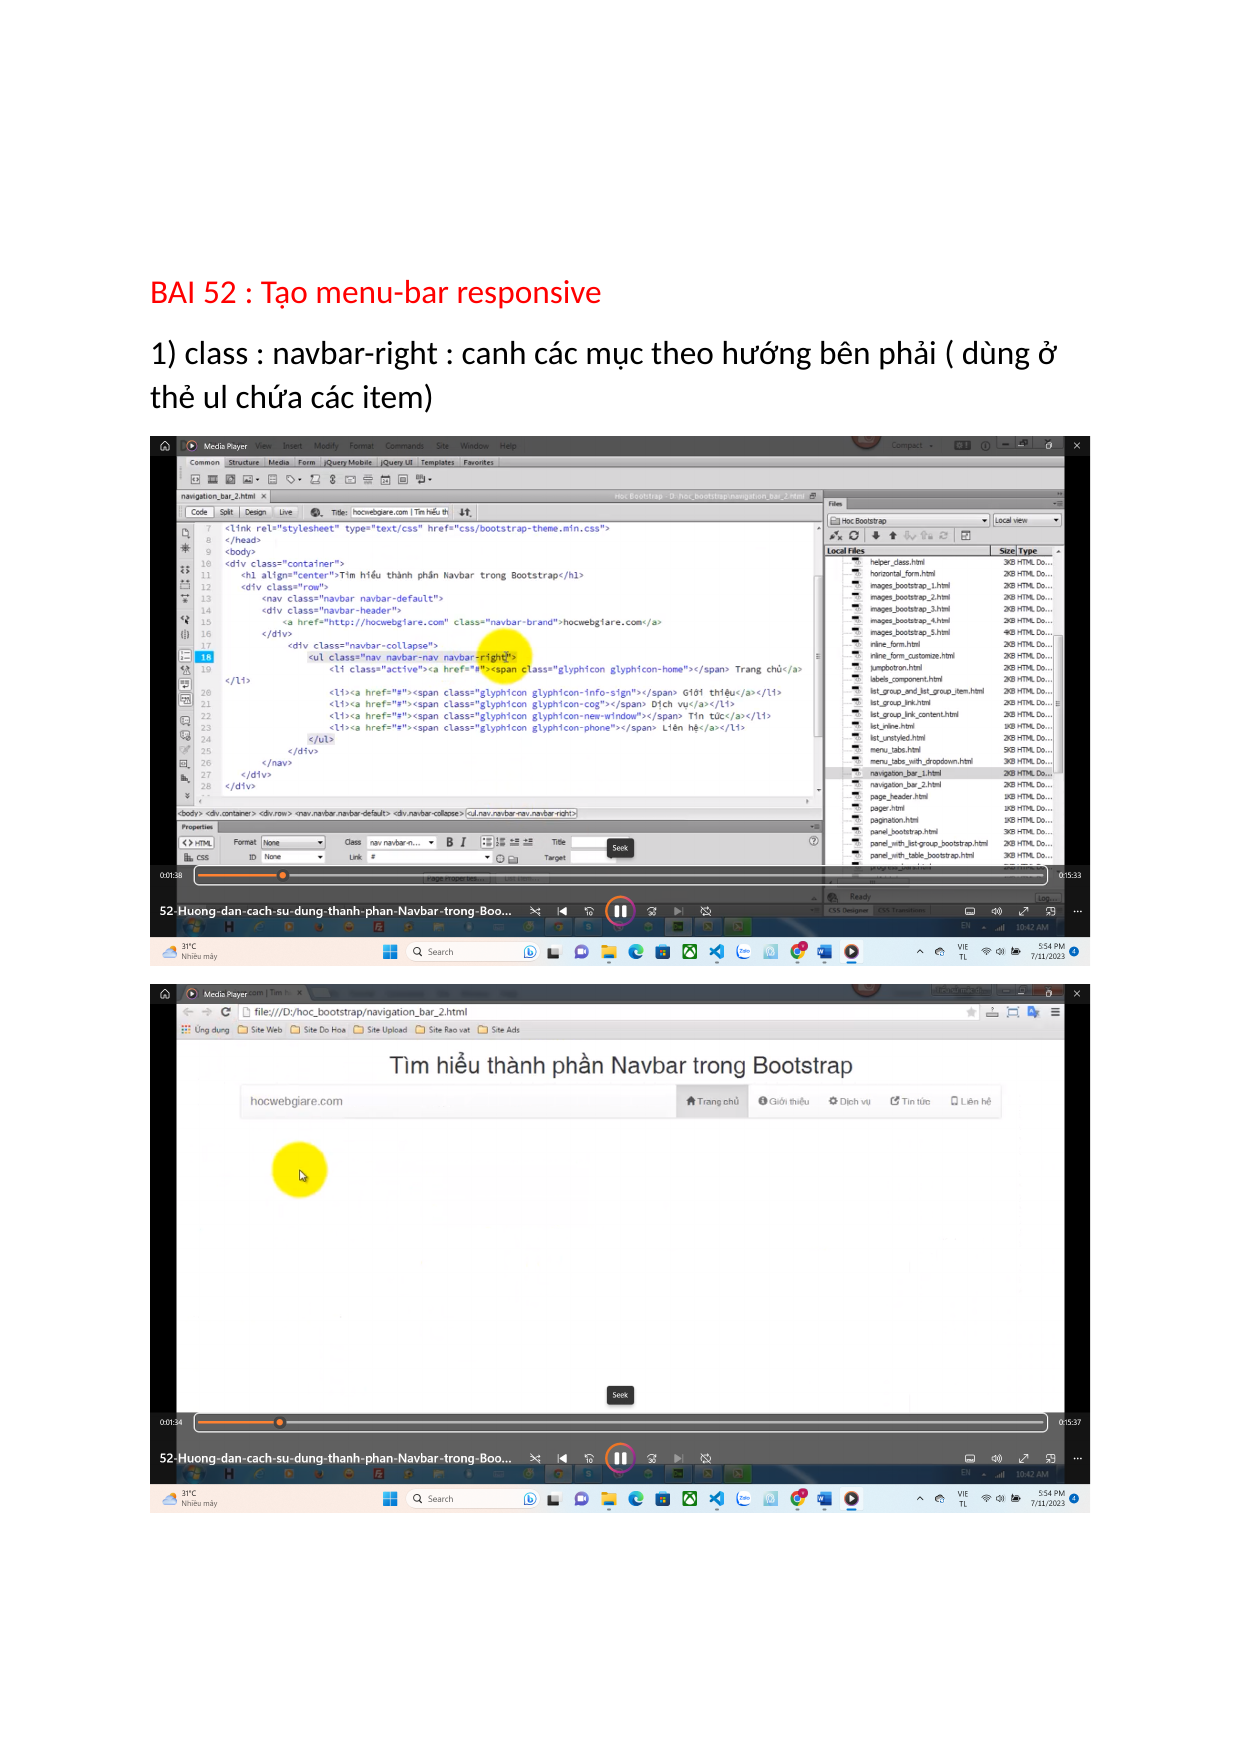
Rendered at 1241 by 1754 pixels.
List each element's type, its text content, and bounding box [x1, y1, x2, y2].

picture [150, 436, 1091, 966]
text 1) class : navbar-right : canh các mục theo hướng bên phải ( dùng ở thẻ ul chứa các item) [150, 332, 1090, 417]
text BAI 52 : Tạo menu-bar responsive [150, 271, 1090, 312]
picture [150, 984, 1091, 1513]
